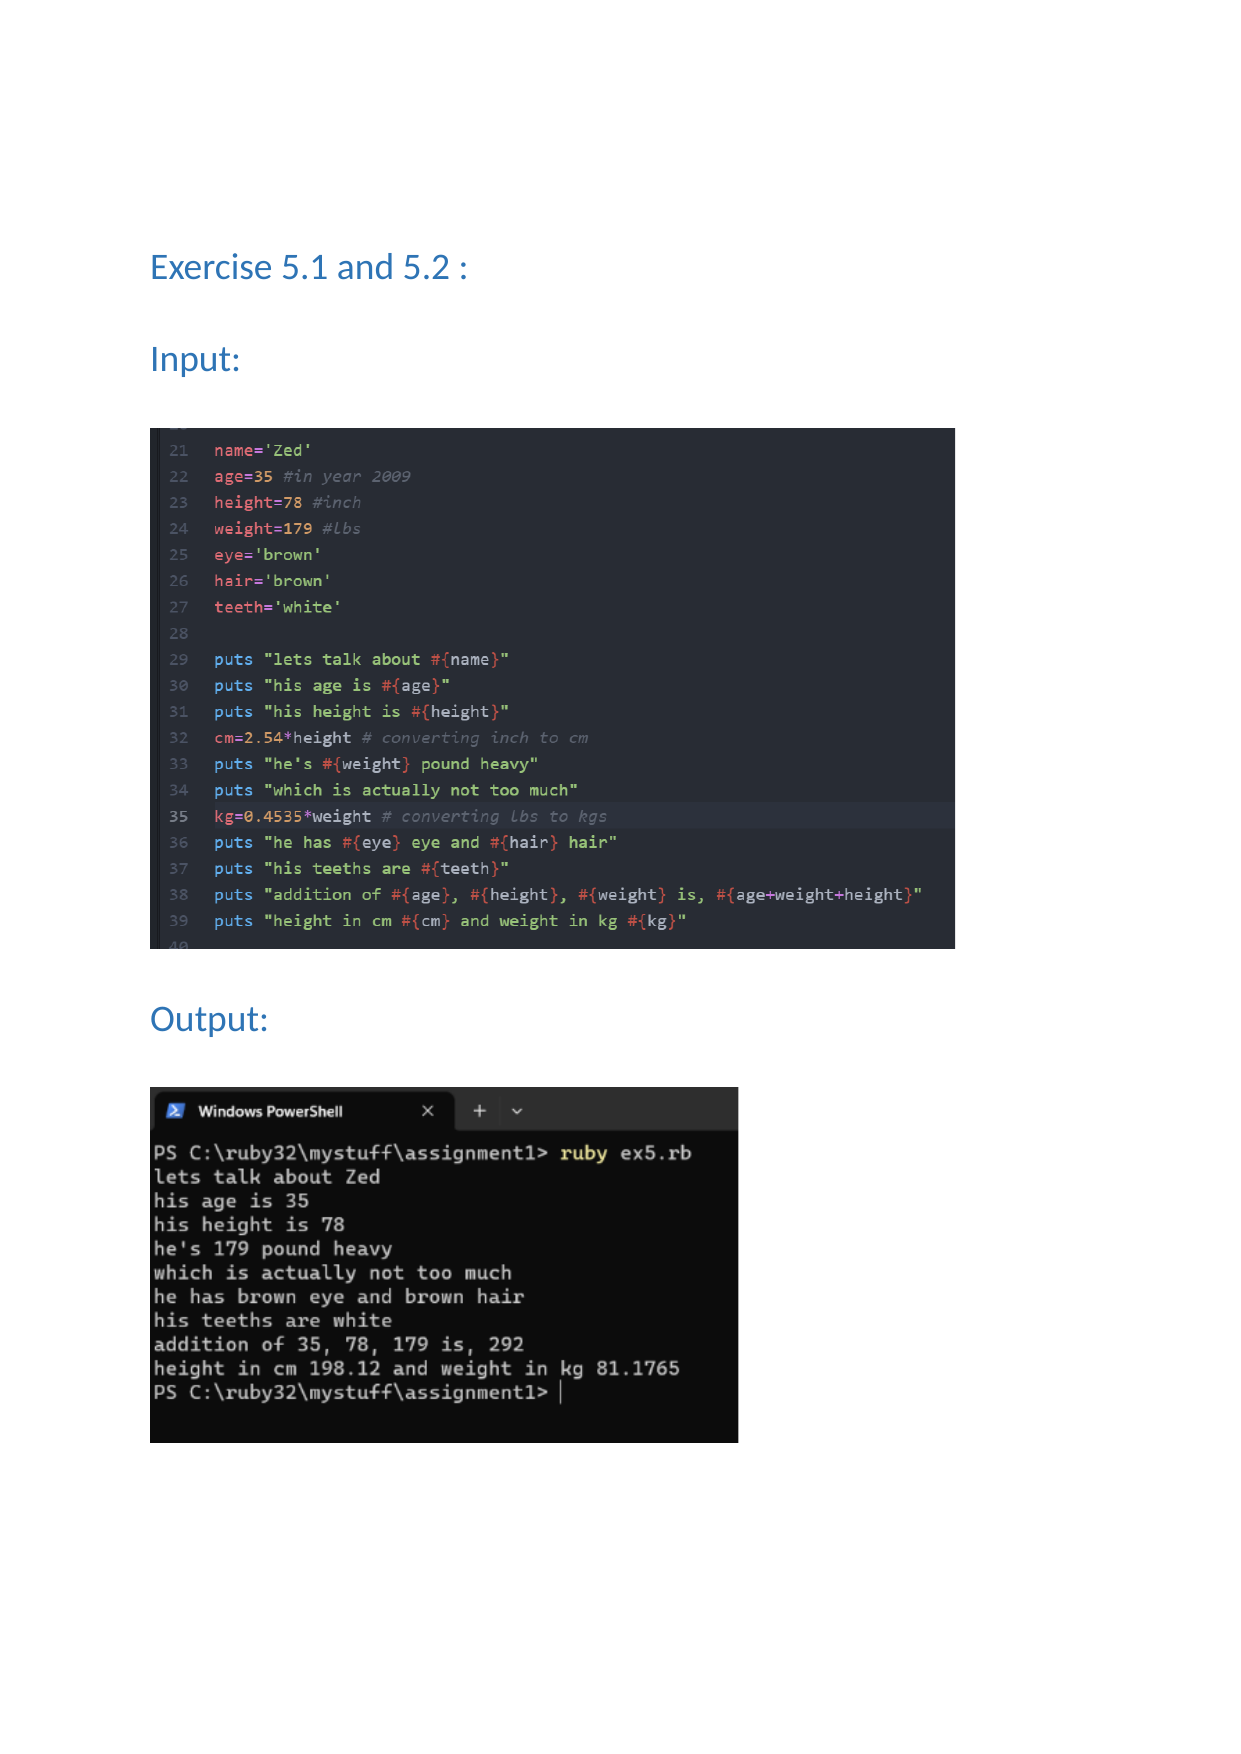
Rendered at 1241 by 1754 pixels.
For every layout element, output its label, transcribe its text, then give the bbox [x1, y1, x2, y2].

picture [150, 1087, 739, 1443]
text Output: [150, 995, 1090, 1041]
text Exercise 5.1 and 5.2 : [150, 243, 1090, 288]
text Input: [150, 335, 1090, 381]
picture [150, 428, 956, 949]
